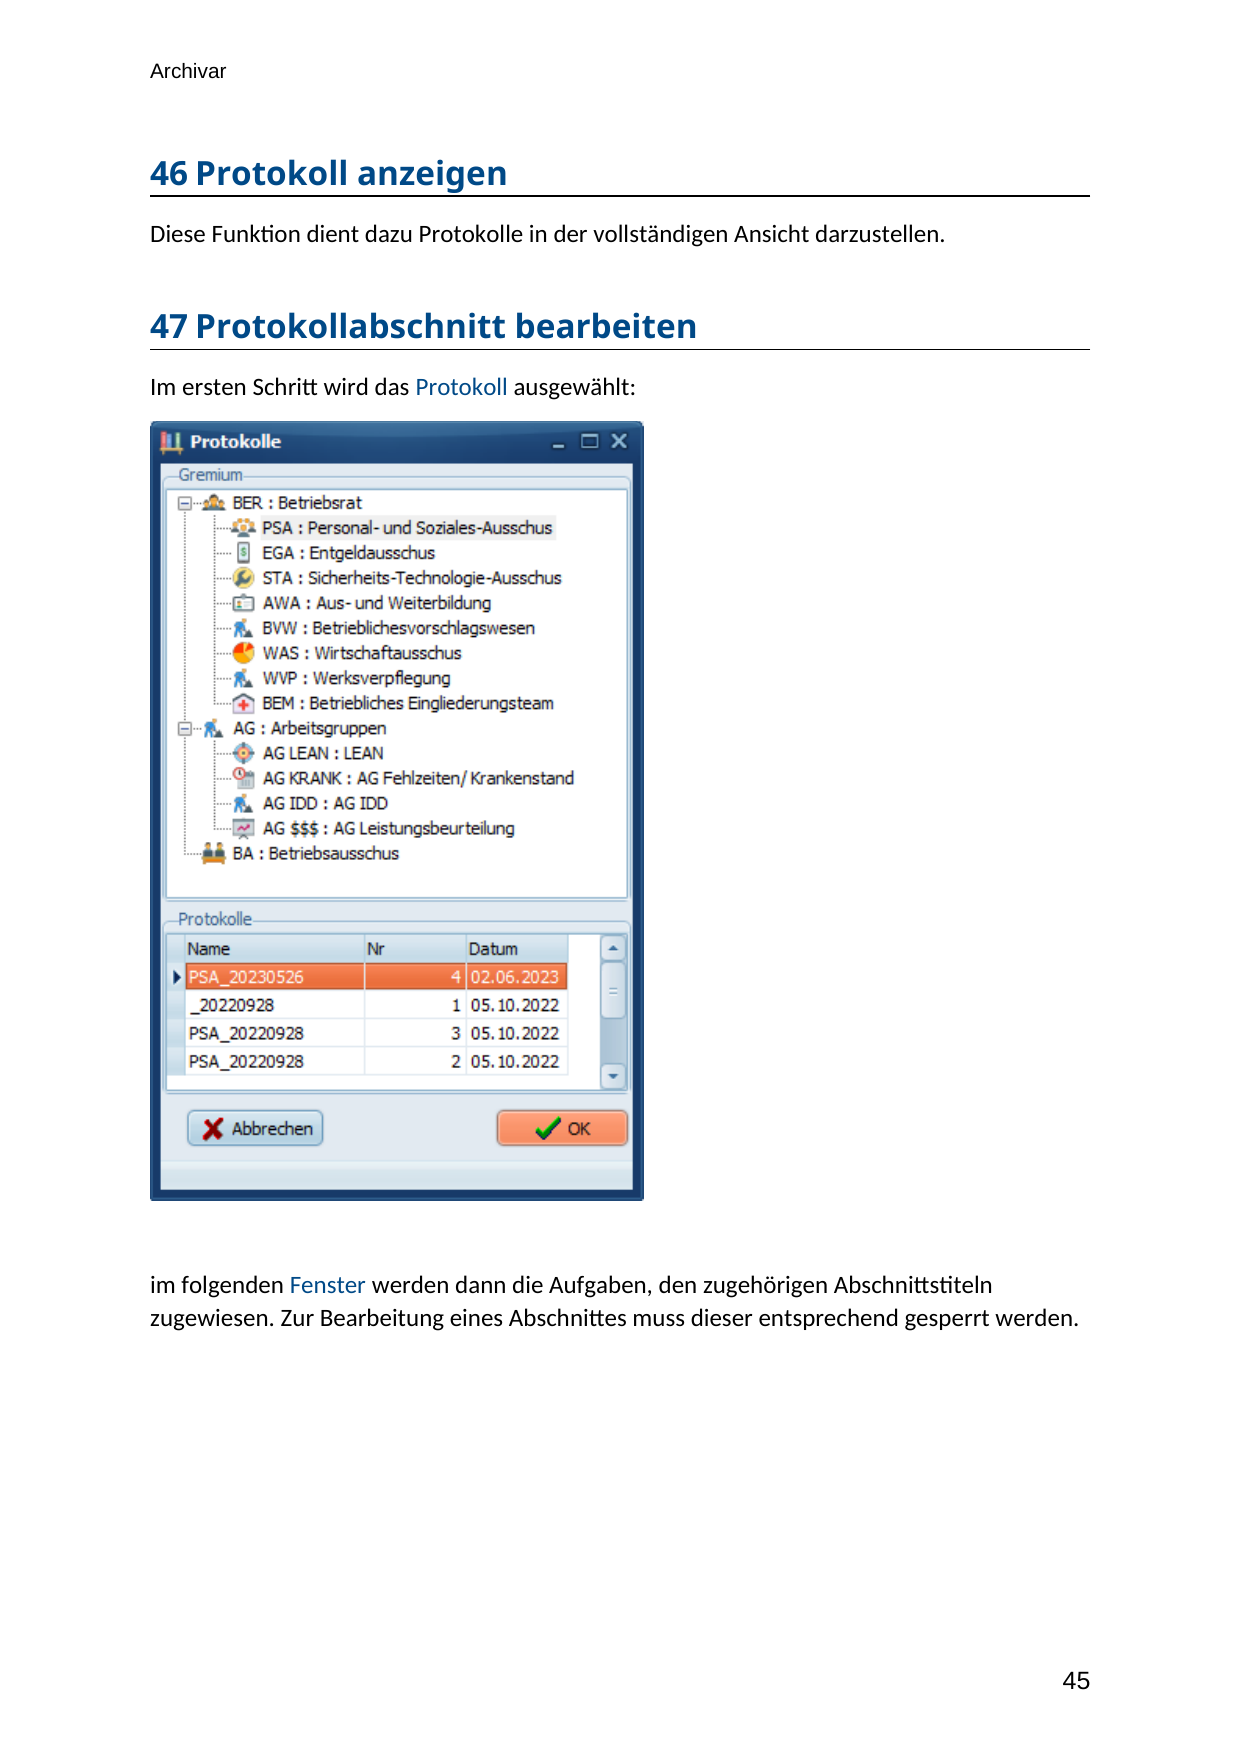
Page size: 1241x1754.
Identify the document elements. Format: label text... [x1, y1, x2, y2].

subtitle Protokollabschnitt bearbeiten [150, 303, 1090, 349]
picture [150, 421, 644, 1201]
subtitle Protokoll anzeigen [150, 150, 1090, 195]
text Im ersten Schritt wird das Protokoll ausgewählt: [150, 371, 1090, 402]
text Diese Funktion dient dazu Protokolle in der vollständigen Ansicht darzustellen. [150, 218, 1090, 249]
text im folgenden Fenster werden dann die Aufgaben, den zugehörigen Abschnittstiteln zugewiesen. Zur Bearbeitung eines Abschnittes muss dieser entsprechend gesperrt werden. [150, 1269, 1090, 1333]
